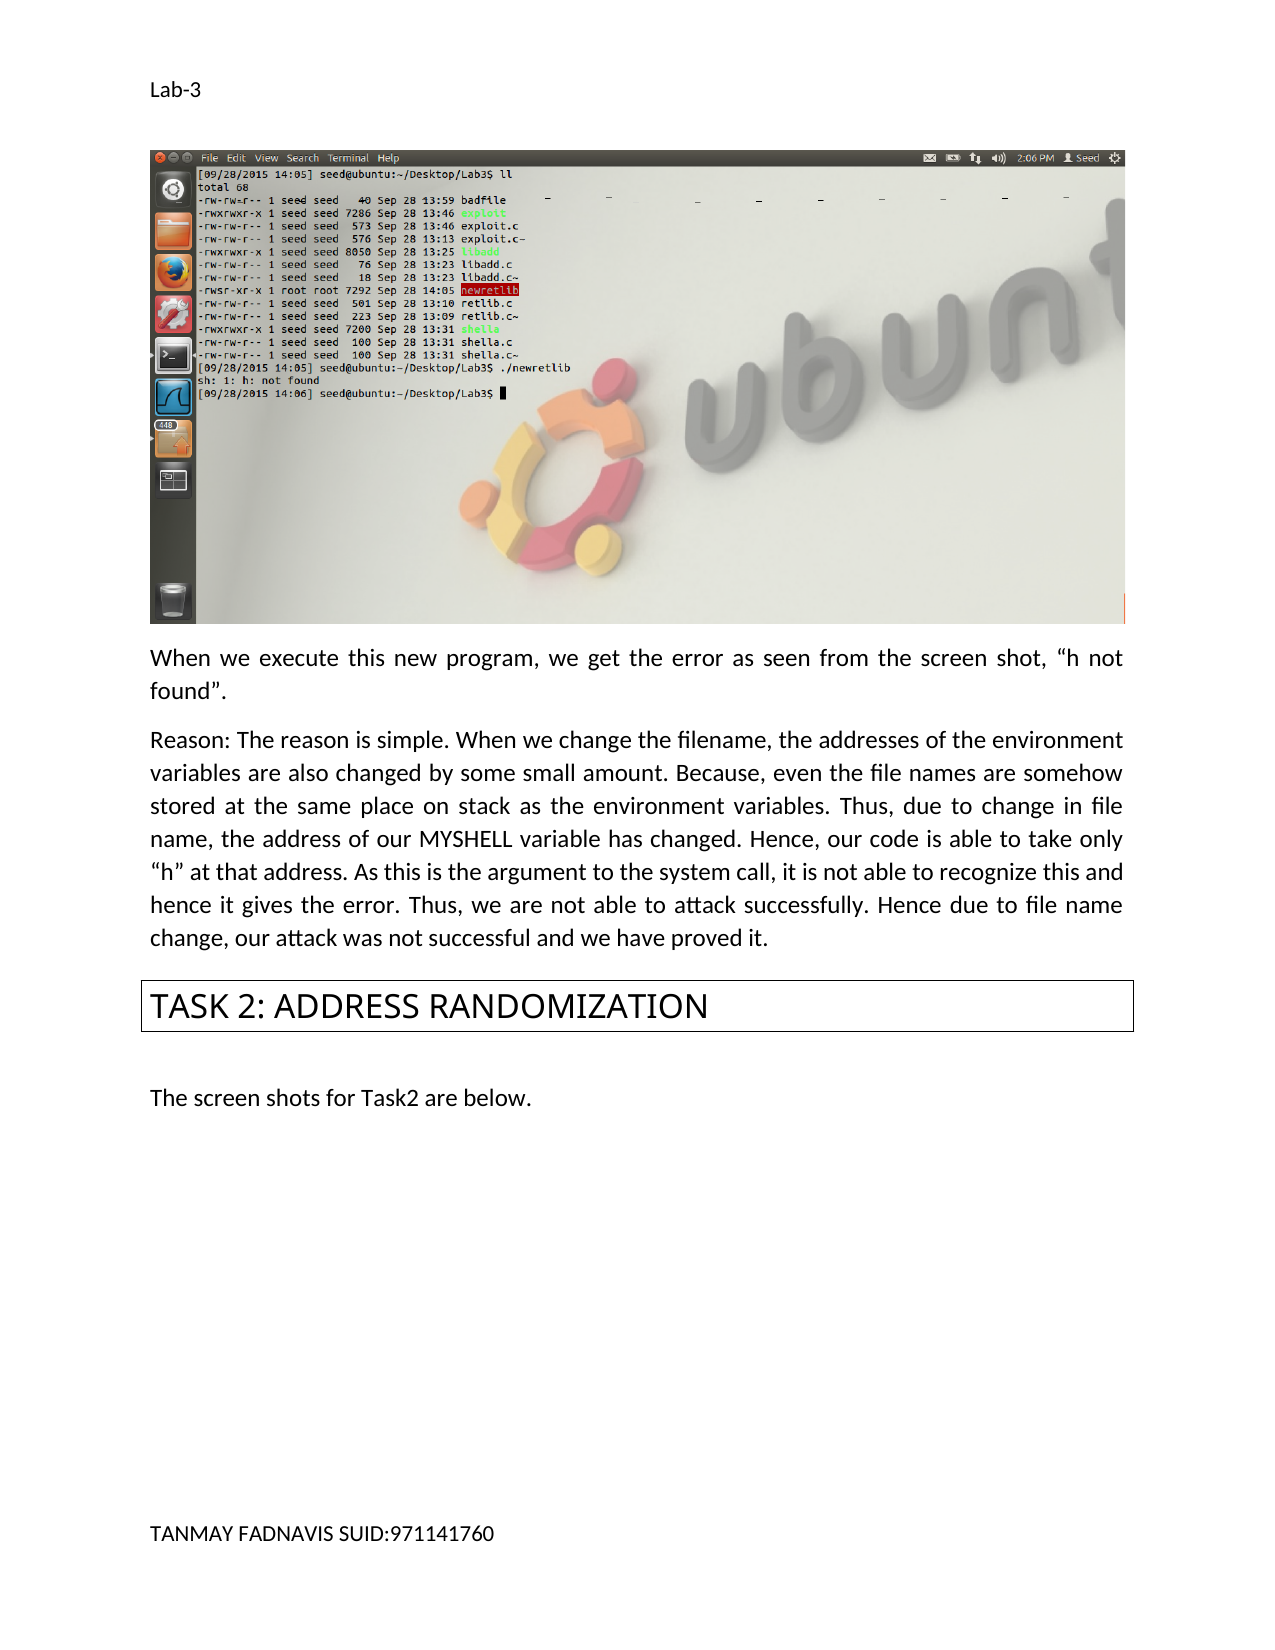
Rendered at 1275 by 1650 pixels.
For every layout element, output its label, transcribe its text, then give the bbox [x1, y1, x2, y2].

text The screen shots for Task2 are below. [150, 1082, 1125, 1113]
subtitle TASK 2: ADDRESS RANDOMIZATION [142, 981, 1133, 1031]
text When we execute this new program, we get the error as seen from the screen shot, “h not found”. [150, 642, 1125, 706]
text Reason: The reason is simple. When we change the filename, the addresses of the environment variables are also changed by some small amount. Because, even the file names are somehow stored at the same place on stack as the environment variables. Thus, due to change in file name, the address of our MYSHELL variable has changed. Hence, our code is able to take only “h” at that address. As this is the argument to the system call, it is not able to recognize this and hence it gives the error. Thus, we are not able to attack successfully. Hence due to file name change, our attack was not successful and we have proved it. [150, 724, 1125, 953]
picture [150, 150, 1125, 624]
